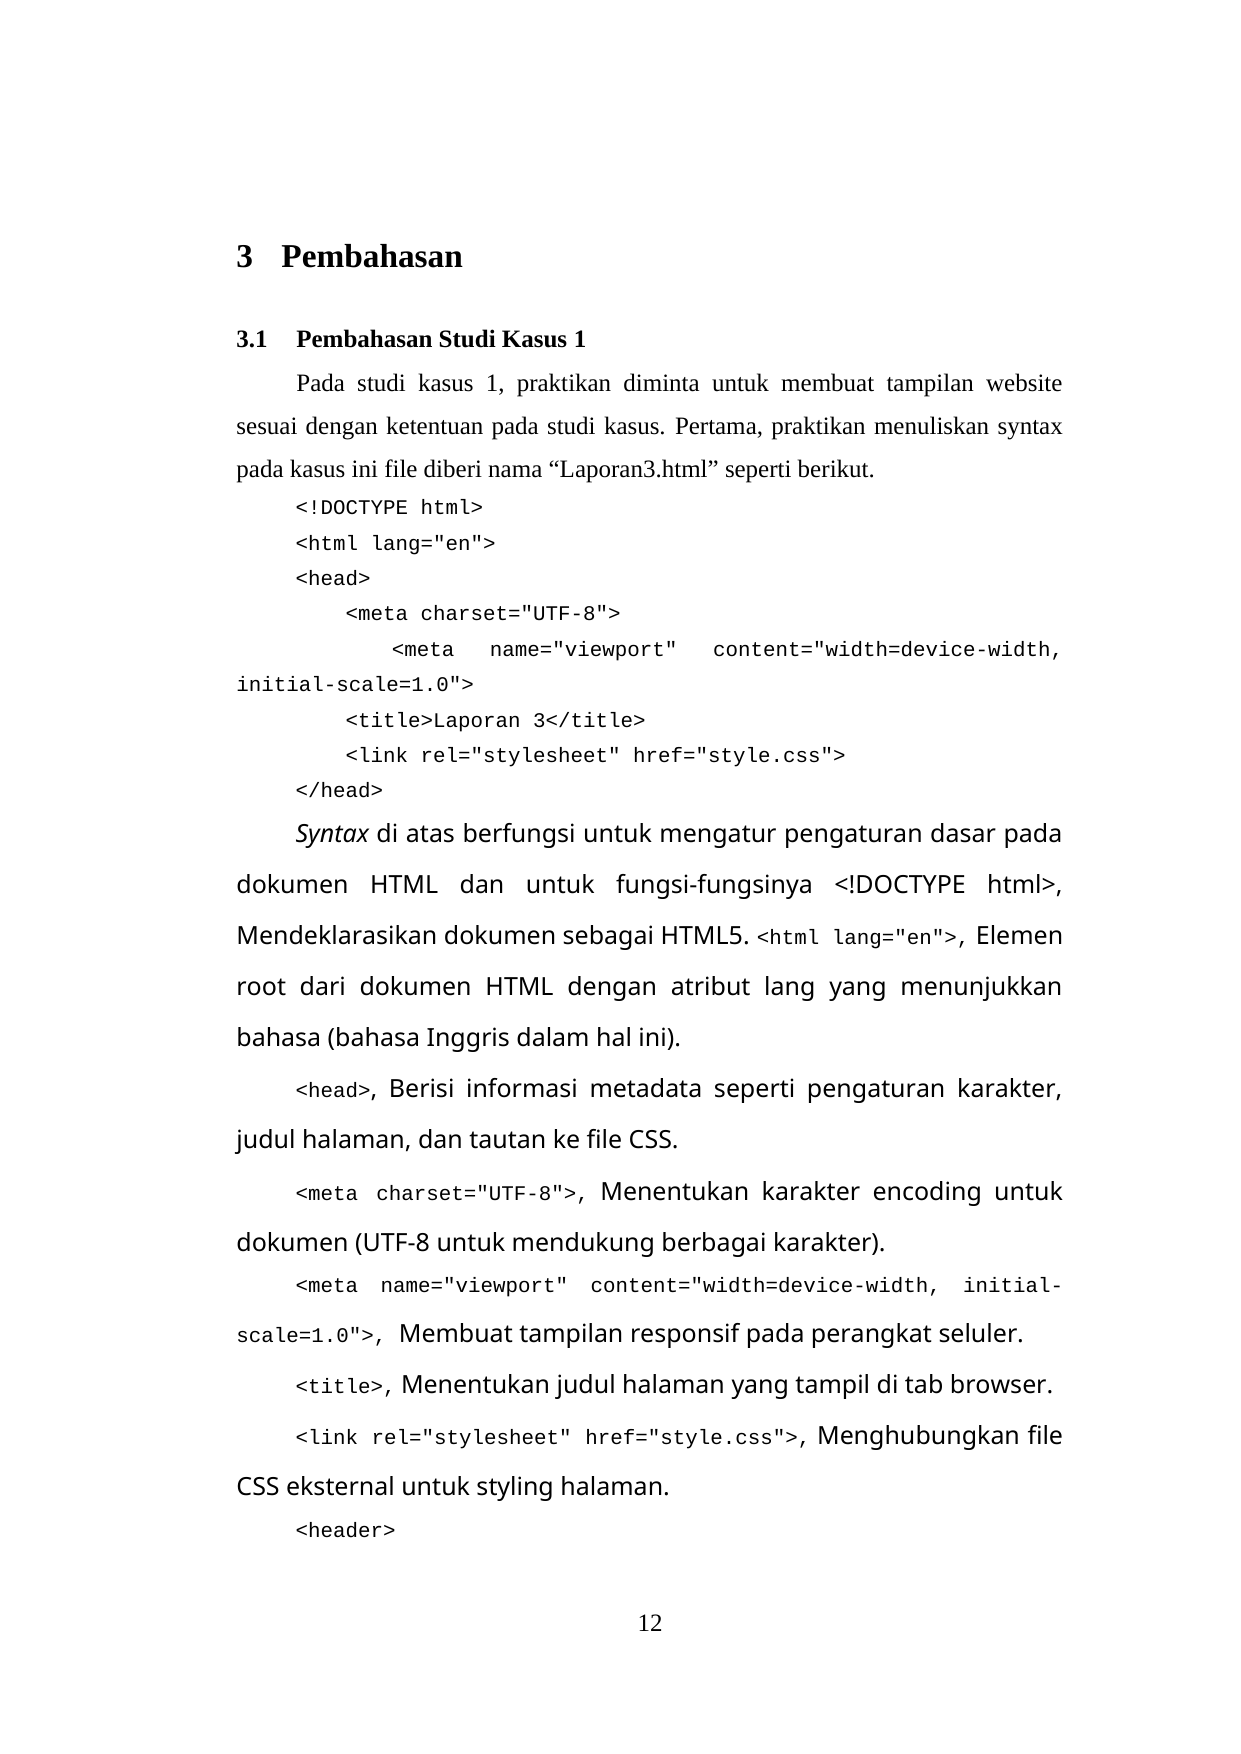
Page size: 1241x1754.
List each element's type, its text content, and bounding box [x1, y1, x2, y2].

subtitle Pembahasan [236, 236, 1063, 274]
text <html lang="en"> [236, 532, 1063, 556]
text <meta charset="UTF-8"> [236, 603, 1063, 627]
text <title>, Menentukan judul halaman yang tampil di tab browser. [236, 1367, 1063, 1401]
text <!DOCTYPE html> [236, 497, 1063, 521]
subtitle Pembahasan Studi Kasus 1 [236, 324, 1063, 353]
text <title>Laporan 3</title> [236, 709, 1063, 733]
text <head>, Berisi informasi metadata seperti pengaturan karakter, judul halaman, dan tautan ke file CSS. [236, 1071, 1063, 1156]
text <link rel="stylesheet" href="style.css">, Menghubungkan file CSS eksternal untuk styling halaman. [236, 1418, 1063, 1503]
text <link rel="stylesheet" href="style.css"> [236, 745, 1063, 769]
text Pada studi kasus 1, praktikan diminta untuk membuat tampilan website sesuai dengan ketentuan pada studi kasus. Pertama, praktikan menuliskan syntax pada kasus ini file diberi nama “Laporan3.html” seperti berikut. [236, 368, 1063, 483]
text </head> [236, 780, 1063, 804]
text <meta name="viewport" content="width=device-width, initial-scale=1.0">, Membuat tampilan responsif pada perangkat seluler. [236, 1275, 1063, 1350]
text Syntax di atas berfungsi untuk mengatur pengaturan dasar pada dokumen HTML dan untuk fungsi-fungsinya <!DOCTYPE html>, Mendeklarasikan dokumen sebagai HTML5. <html lang="en">, Elemen root dari dokumen HTML dengan atribut lang yang menunjukkan bahasa (bahasa Inggris dalam hal ini). [236, 816, 1063, 1054]
text <header> [236, 1520, 1063, 1544]
text <head> [236, 568, 1063, 592]
text <meta name="viewport" content="width=device-width, initial-scale=1.0"> [236, 639, 1063, 698]
text <meta charset="UTF-8">, Menentukan karakter encoding untuk dokumen (UTF-8 untuk mendukung berbagai karakter). [236, 1173, 1063, 1258]
